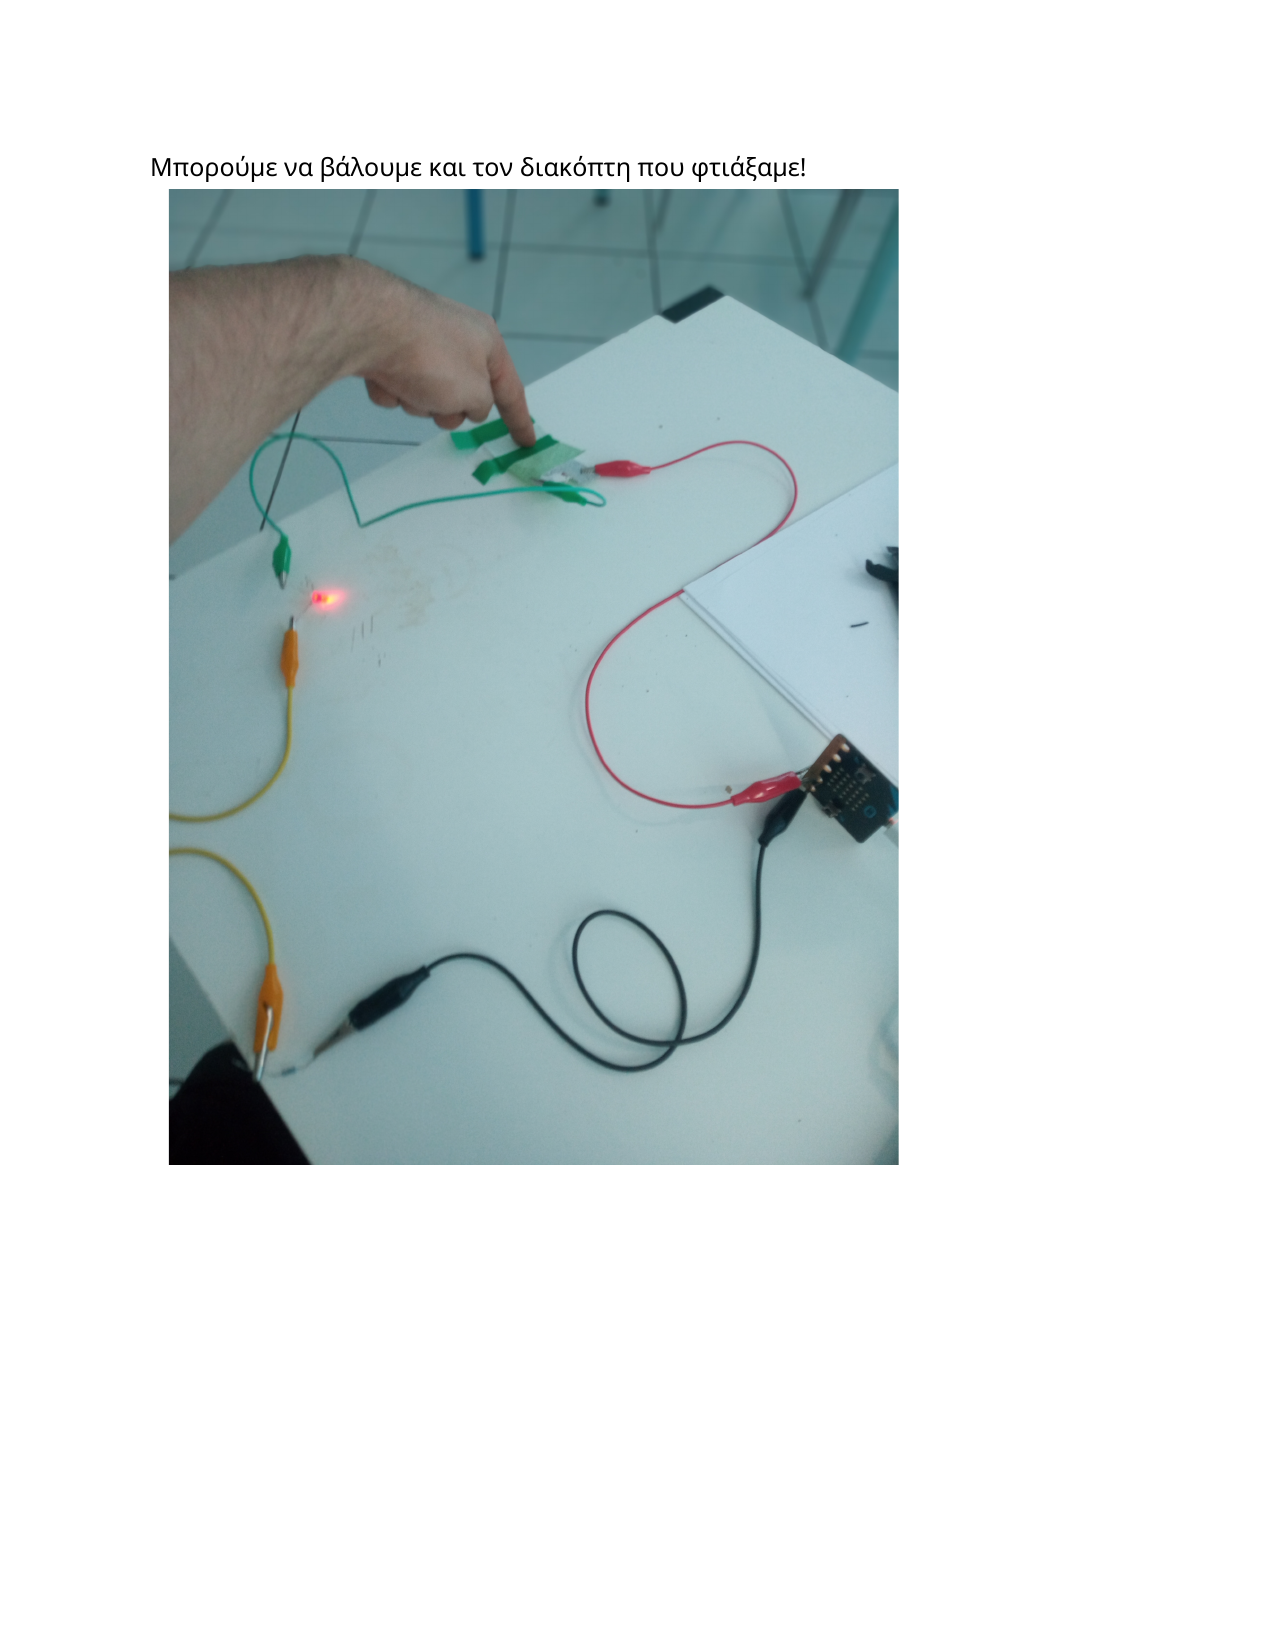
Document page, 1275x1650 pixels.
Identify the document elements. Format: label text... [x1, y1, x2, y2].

text Μπορούμε να βάλουμε και τον διακόπτη που φτιάξαμε! [150, 150, 1125, 1164]
